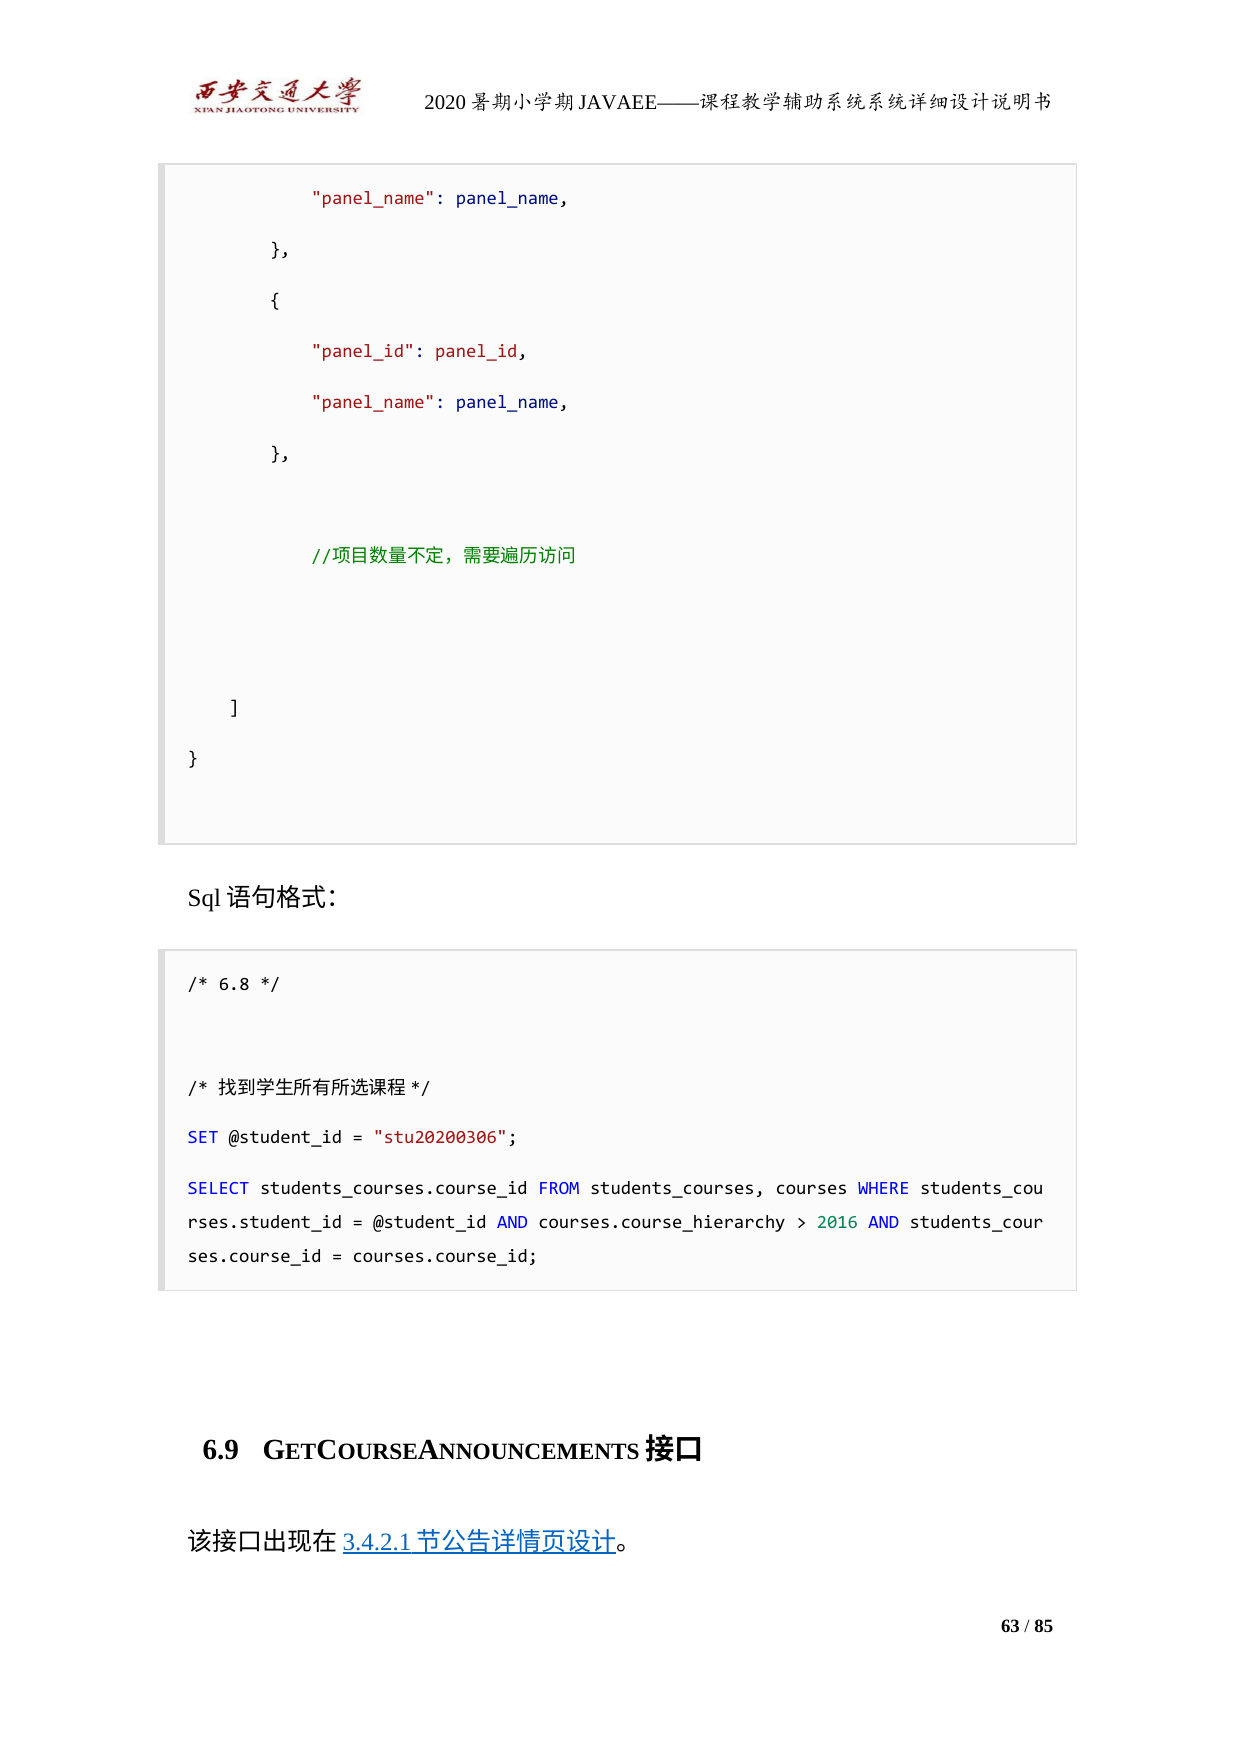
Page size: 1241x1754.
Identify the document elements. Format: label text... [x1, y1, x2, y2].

text }, [165, 418, 1076, 469]
text 该接口出现在3.4.2.1节公告详情页设计。 [187, 1506, 1053, 1574]
text "panel_name": panel_name, [165, 165, 1076, 214]
text SET @student_id = "stu20200306"; [165, 1102, 1076, 1153]
text "panel_id": panel_id, [165, 316, 1076, 367]
text }, [165, 214, 1076, 265]
text Sql语句格式： [187, 862, 1053, 929]
text SELECT students_courses.course_id FROM students_courses, courses WHERE students_courses.student_id = @student_id AND courses.course_hierarchy > 2016 AND students_courses.course_id = courses.course_id; [165, 1153, 1076, 1290]
text //项目数量不定，需要遍历访问 [165, 519, 1076, 571]
text "panel_name": panel_name, [165, 367, 1076, 418]
text ] [165, 672, 1076, 723]
subtitle GetCourseAnnouncements接口 [202, 1413, 1053, 1481]
text } [165, 723, 1076, 774]
picture [189, 77, 364, 114]
text /* 6.8 */ [165, 951, 1076, 1000]
text { [165, 265, 1076, 316]
text /* 找到学生所有所选课程 */ [165, 1051, 1076, 1102]
